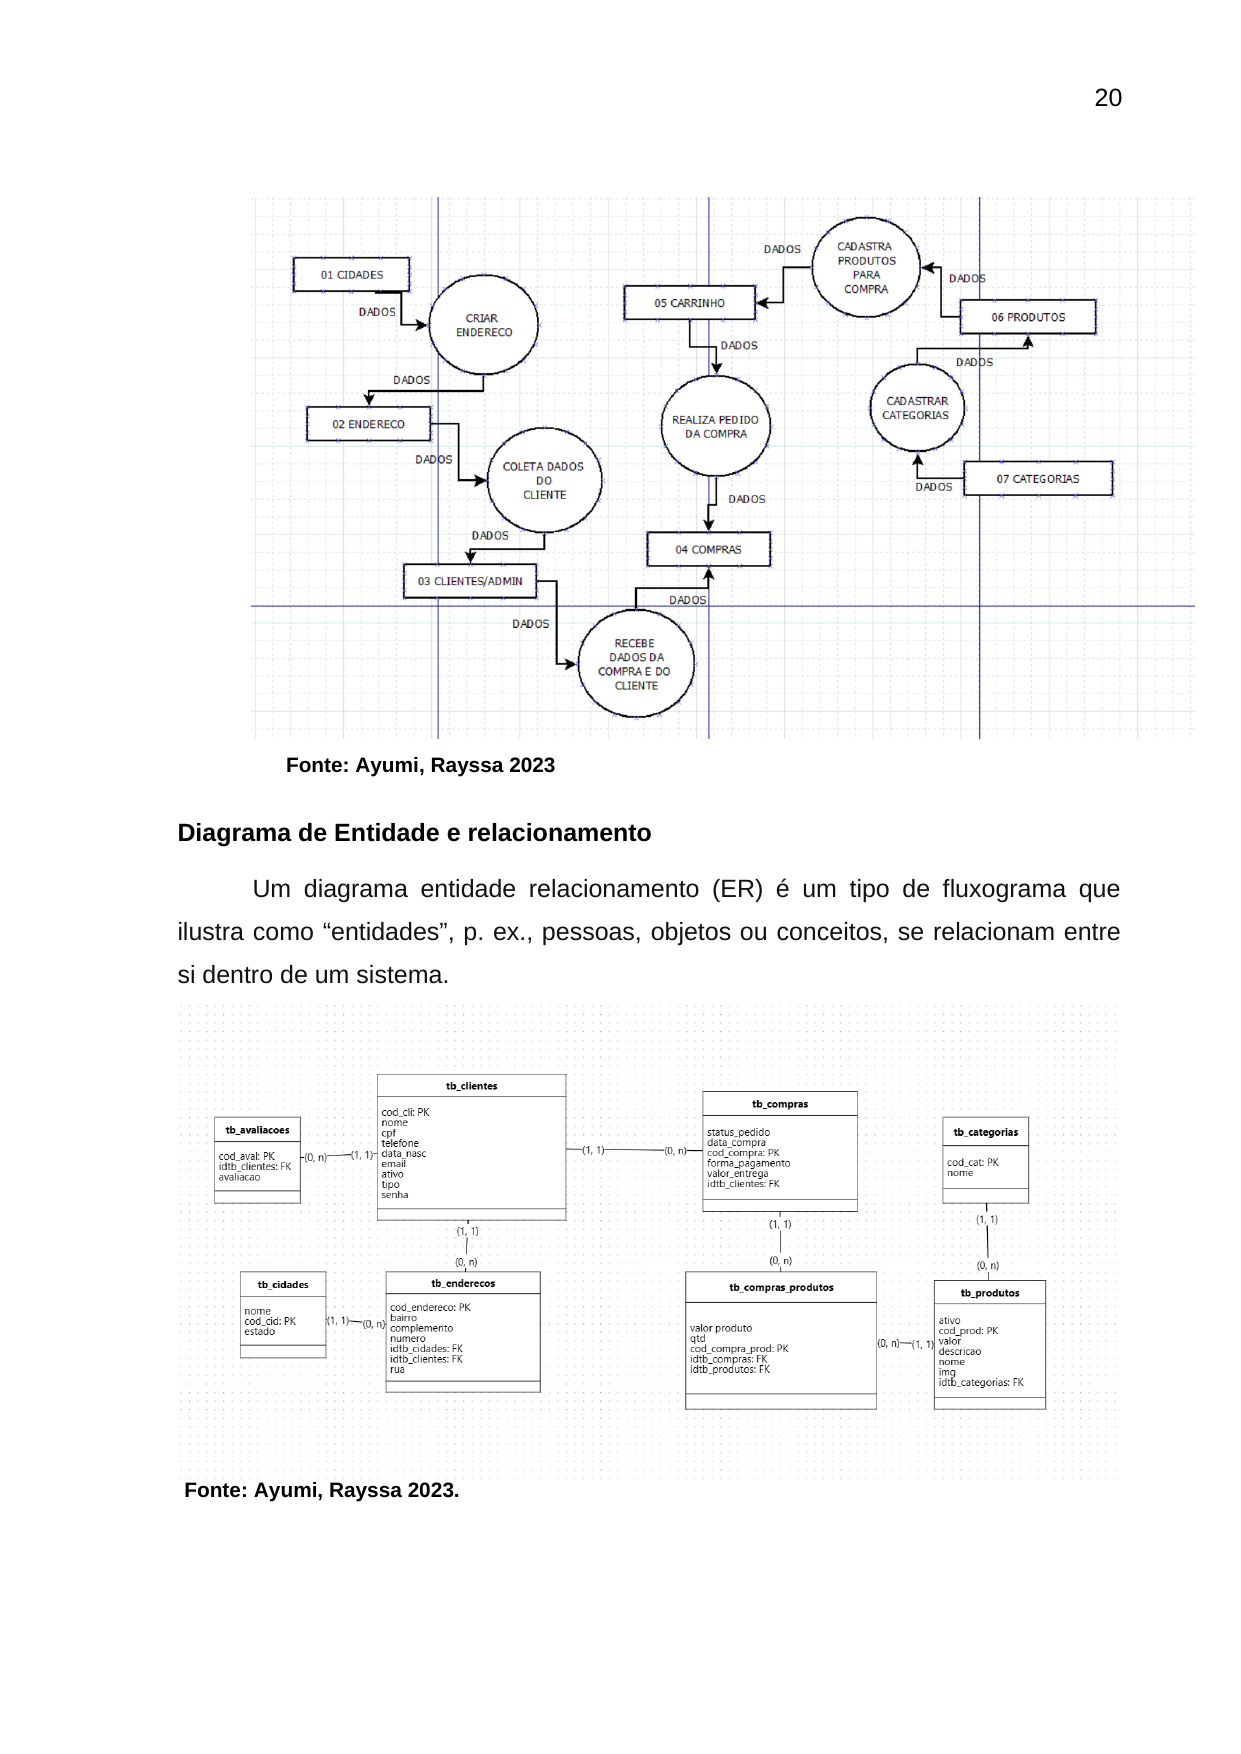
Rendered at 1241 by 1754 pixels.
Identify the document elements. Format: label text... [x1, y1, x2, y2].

picture [251, 197, 1196, 739]
text Fonte: Ayumi, Rayssa 2023 [177, 753, 1122, 777]
text Fonte: Ayumi, Rayssa 2023. [177, 1478, 1122, 1502]
subtitle Diagrama de Entidade e relacionamento [177, 818, 1122, 847]
picture [177, 1002, 1121, 1479]
text Um diagrama entidade relacionamento (ER) é um tipo de fluxograma que ilustra como “entidades”, p. ex., pessoas, objetos ou conceitos, se relacionam entre si dentro de um sistema. [177, 873, 1122, 917]
text Um diagrama entidade relacionamento (ER) é um tipo de fluxograma que ilustra como “entidades”, p. ex., pessoas, objetos ou conceitos, se relacionam entre si dentro de um sistema. [177, 945, 1122, 988]
